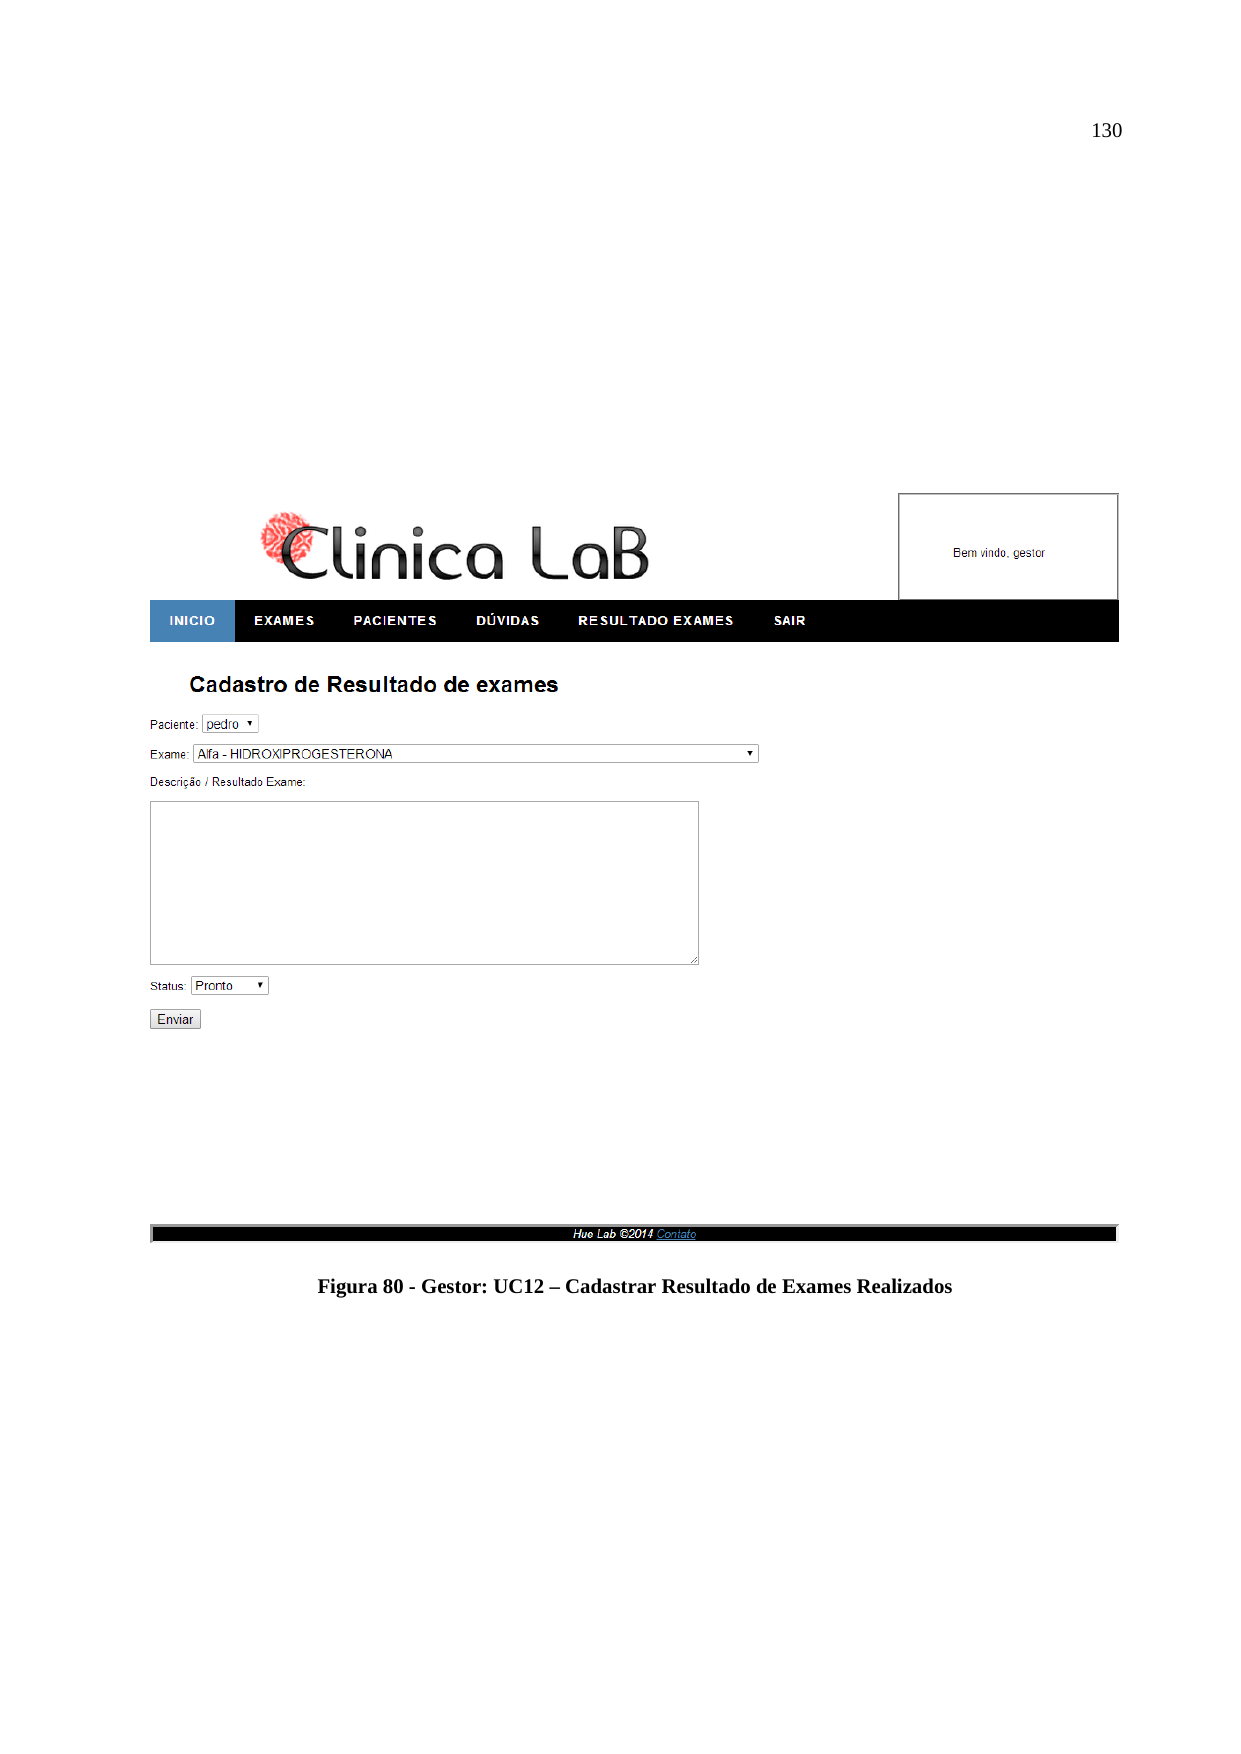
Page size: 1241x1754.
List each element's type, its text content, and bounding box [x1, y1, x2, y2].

text Figura - Gestor: UC12 – Cadastrar Resultado de Exames Realizados [148, 1274, 1122, 1298]
picture [148, 491, 1122, 1250]
